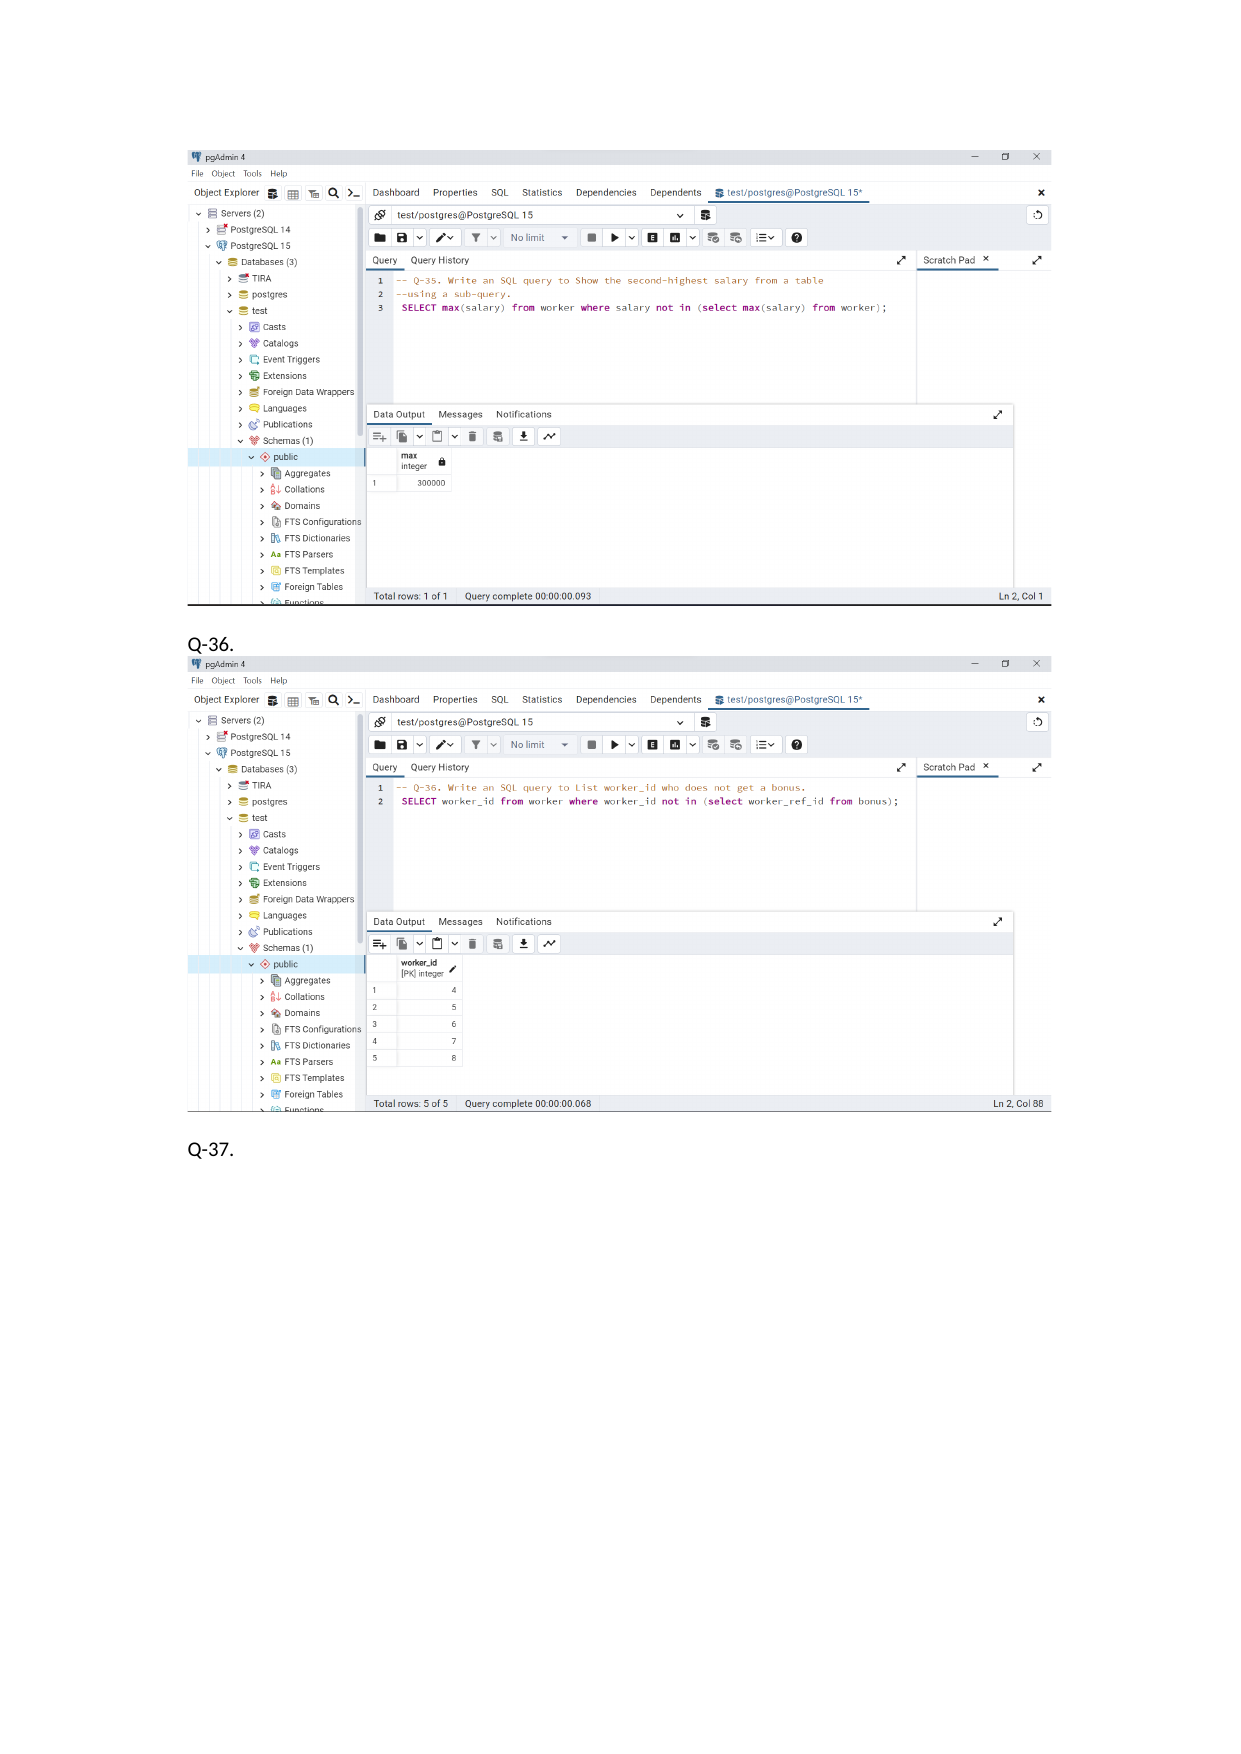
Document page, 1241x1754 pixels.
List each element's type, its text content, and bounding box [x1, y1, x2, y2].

picture [187, 150, 1052, 606]
text Q-37. [187, 1137, 1053, 1162]
picture [187, 656, 1052, 1112]
text Q-36. [187, 631, 1053, 657]
